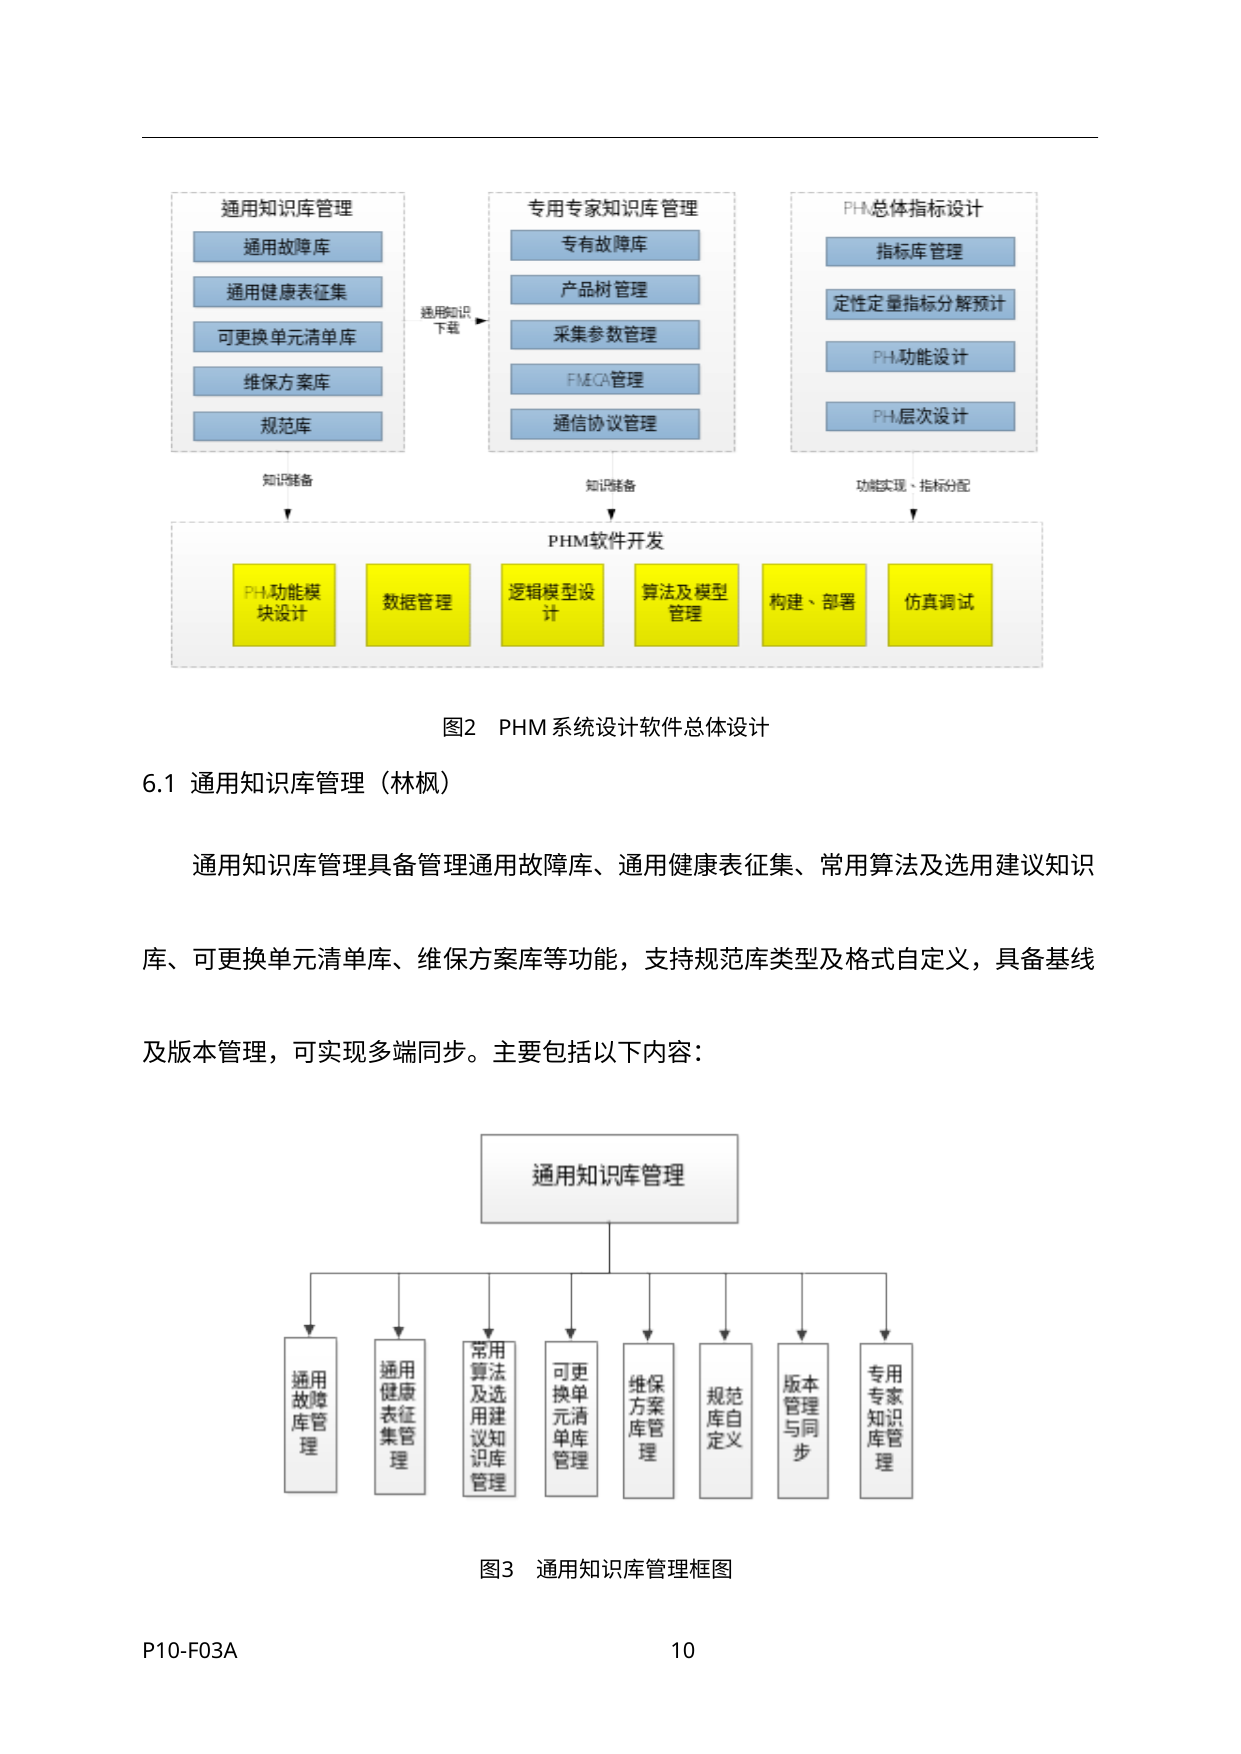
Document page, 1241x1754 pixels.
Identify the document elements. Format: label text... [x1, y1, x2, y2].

subtitle 通用知识库管理（林枫） [142, 748, 1098, 816]
text 通用知识库管理具备管理通用故障库、通用健康表征集、常用算法及选用建议知识库、可更换单元清单库、维保方案库等功能，支持规范库类型及格式自定义，具备基线及版本管理，可实现多端同步。主要包括以下内容： [142, 830, 1098, 1085]
text PHM系统设计软件总体设计 [142, 709, 1098, 743]
text 通用知识库管理框图 [142, 1551, 1098, 1585]
